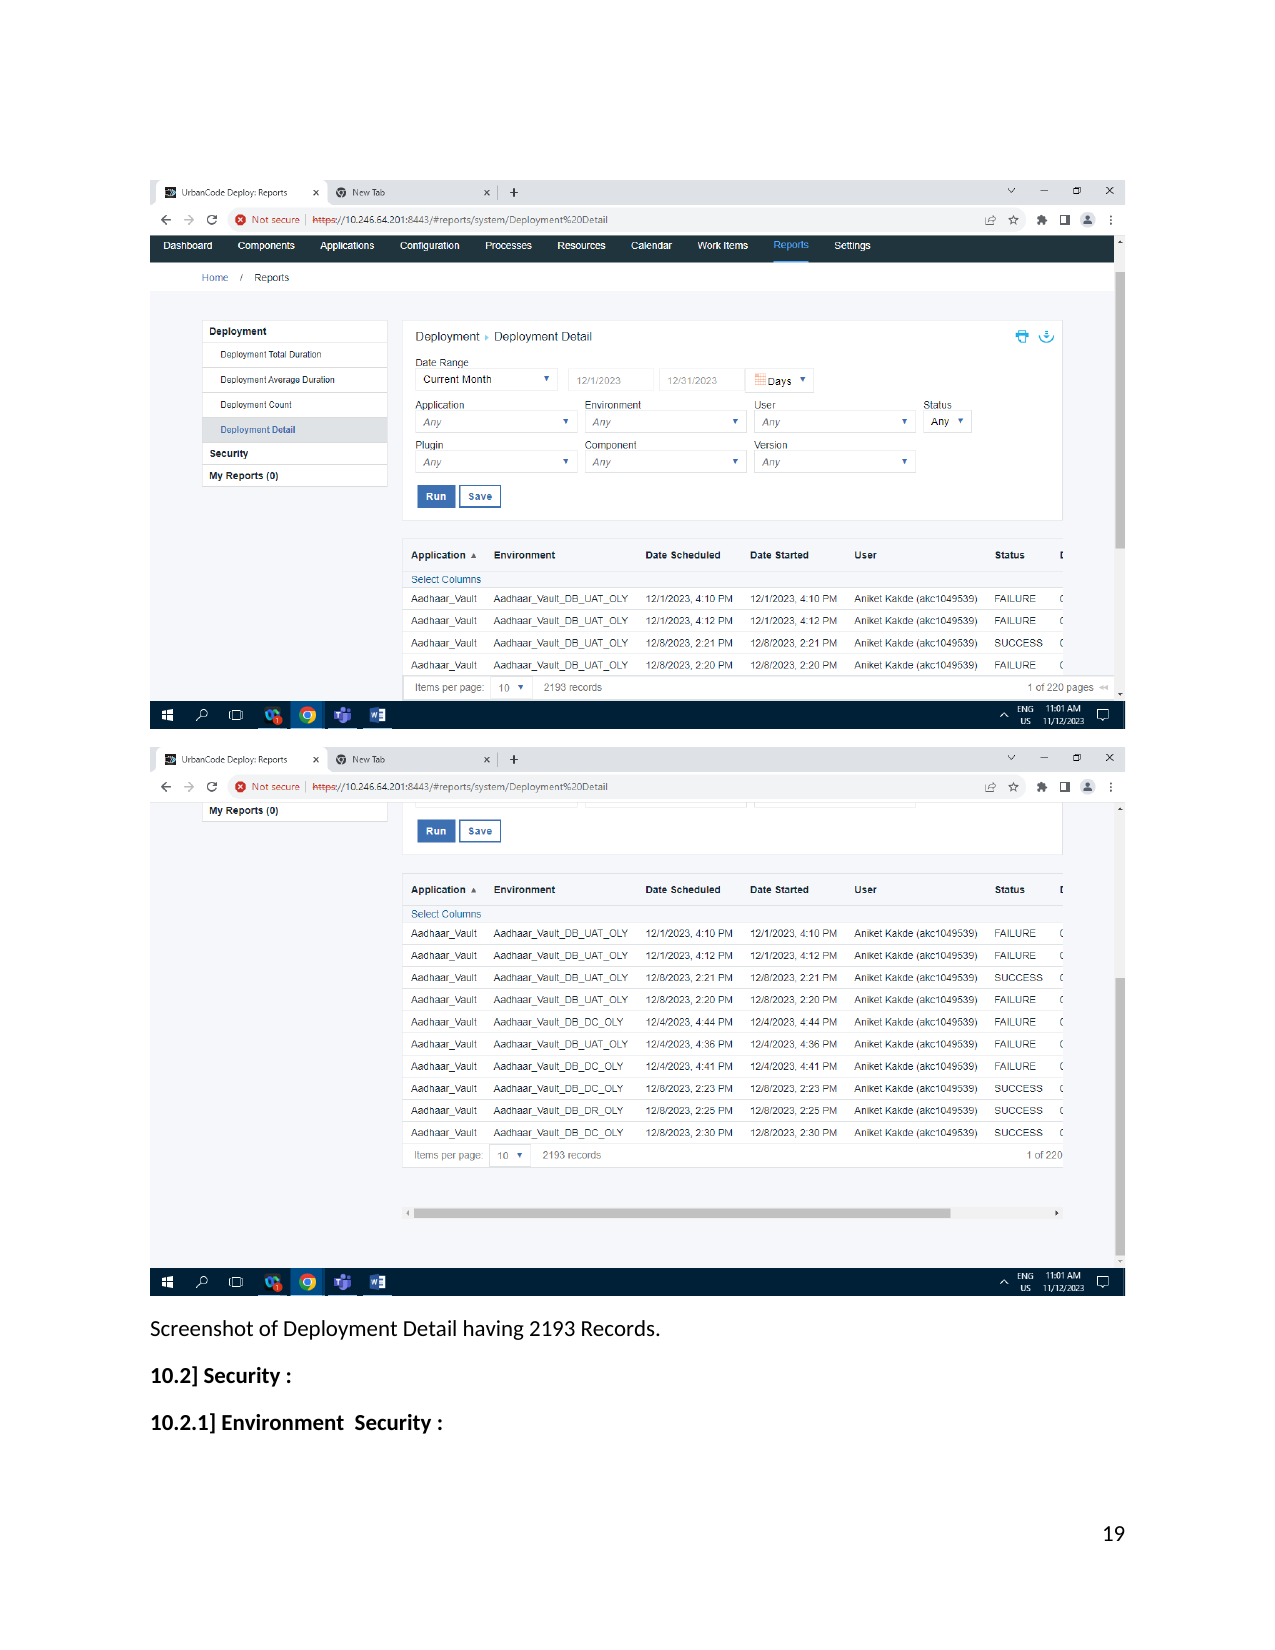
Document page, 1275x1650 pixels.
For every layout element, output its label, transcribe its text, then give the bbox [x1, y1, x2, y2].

text Screenshot of Deployment Detail having 2193 Records. [150, 1314, 1125, 1342]
picture [150, 747, 1125, 1296]
picture [150, 180, 1125, 729]
text 10.2] Security : [150, 1361, 1125, 1389]
text 10.2.1] Environment Security : [150, 1408, 1125, 1436]
